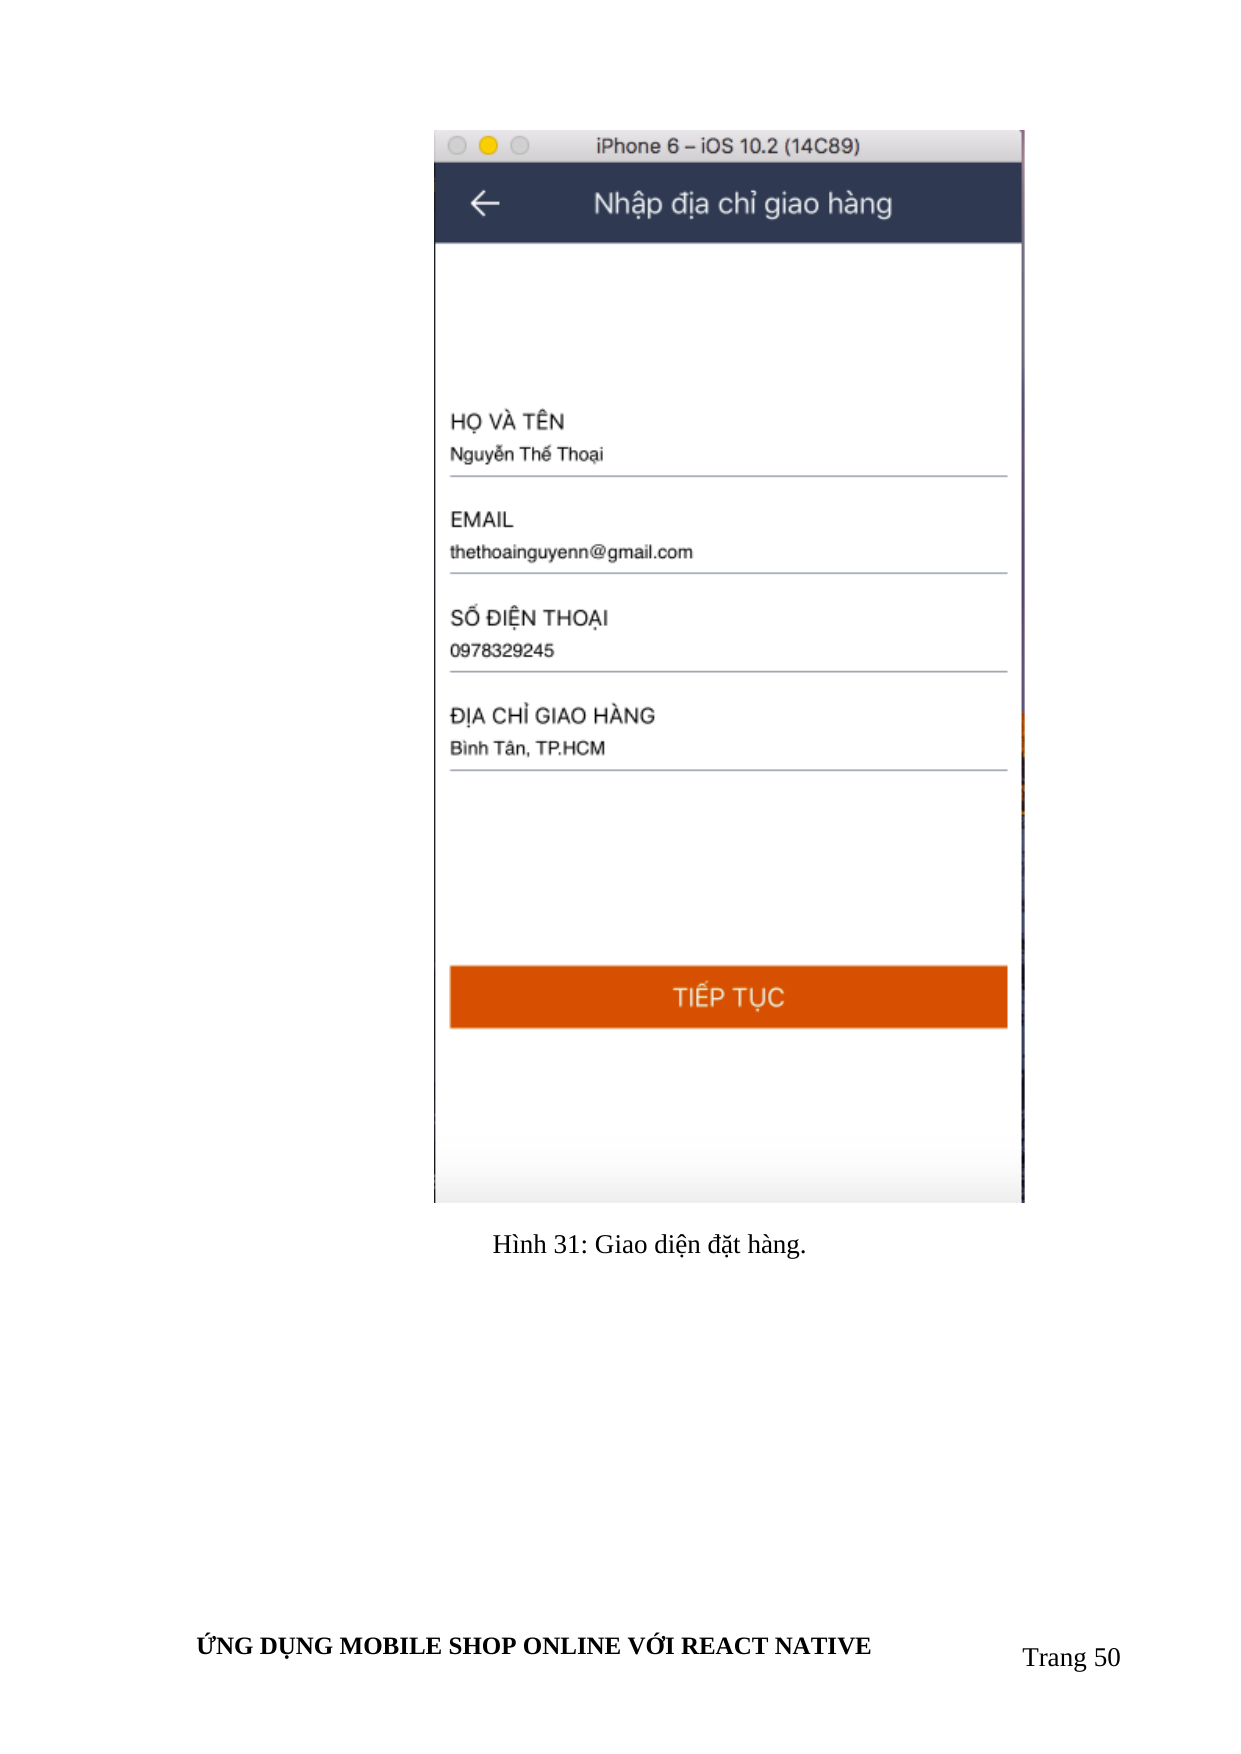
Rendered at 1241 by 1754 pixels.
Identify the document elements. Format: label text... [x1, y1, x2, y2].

picture [434, 130, 1025, 1203]
text Hình 31: Giao diện đặt hàng. [177, 1228, 1122, 1259]
